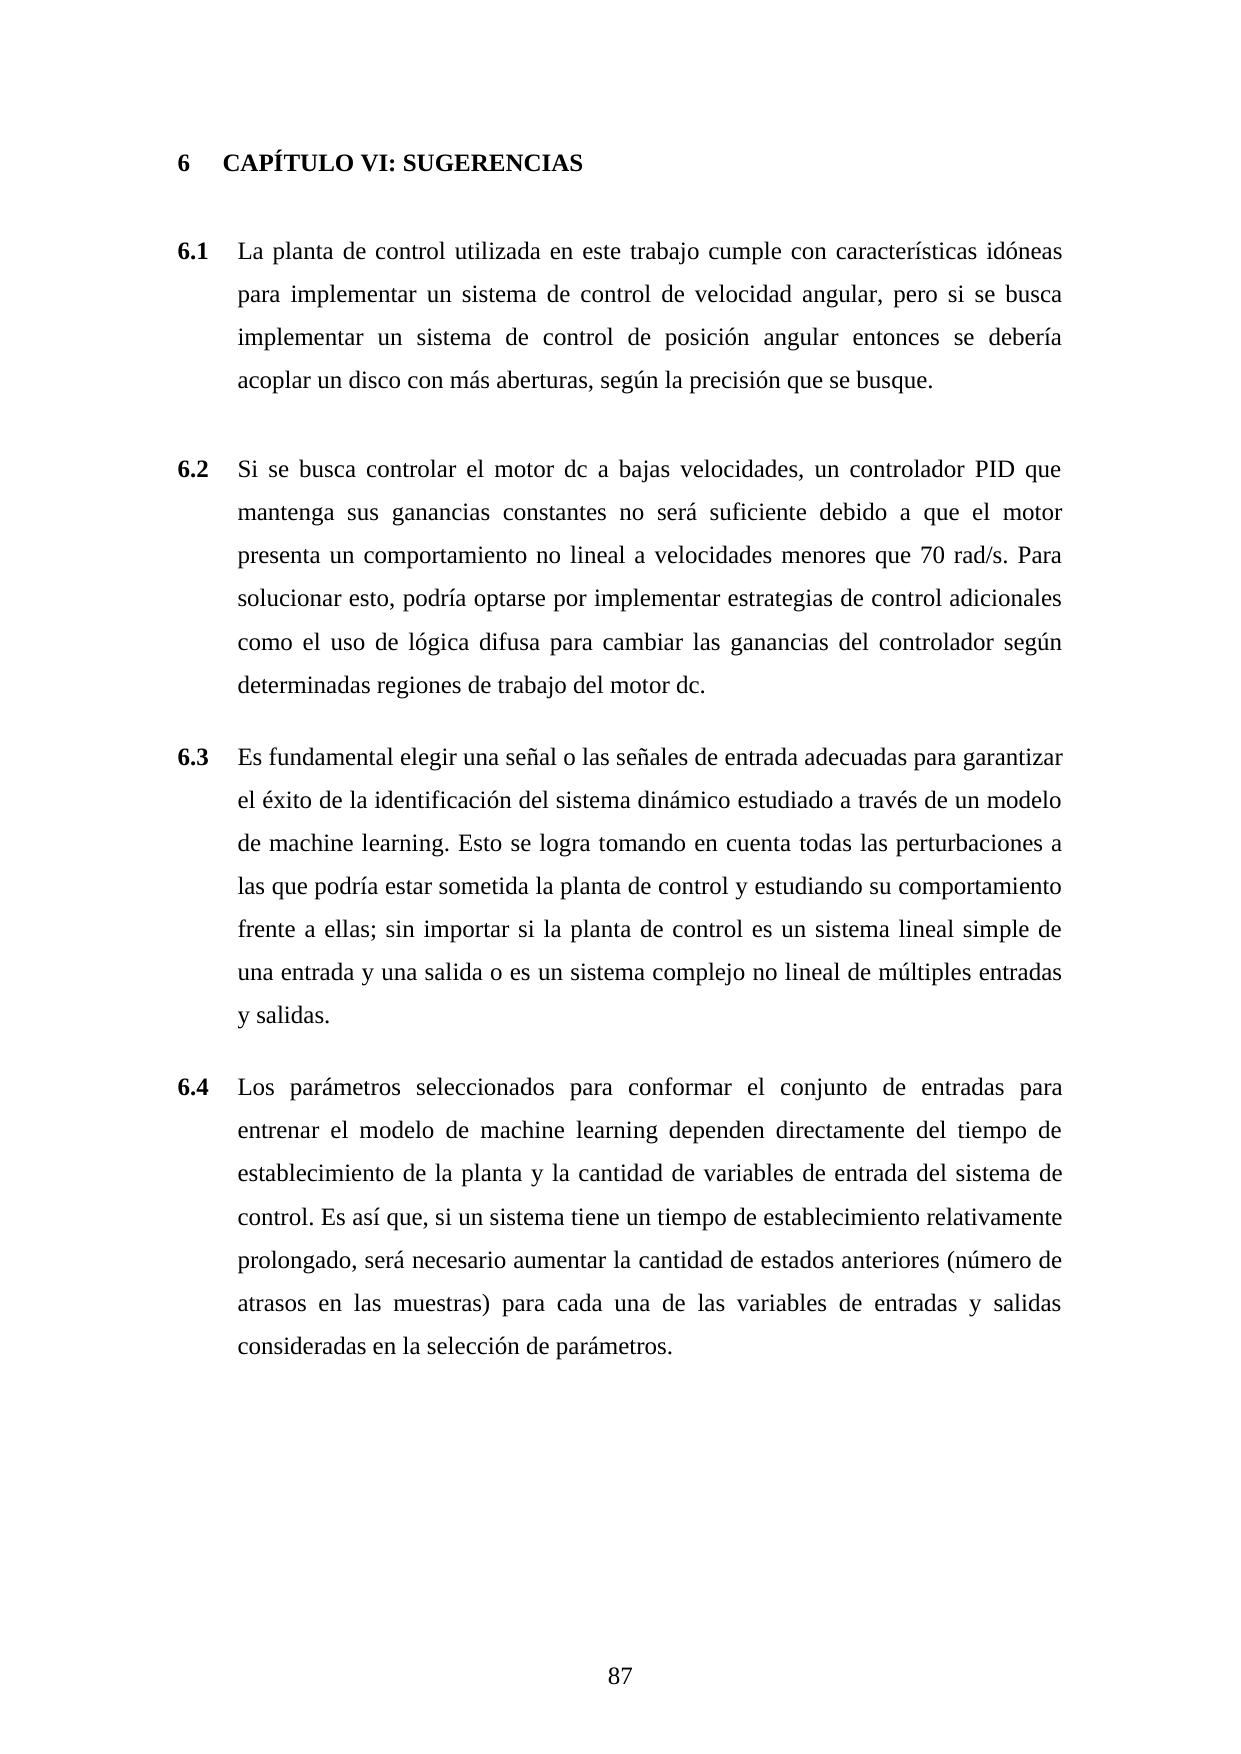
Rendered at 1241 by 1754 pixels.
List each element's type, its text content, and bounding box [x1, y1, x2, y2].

subtitle Es fundamental elegir una señal o las señales de entrada adecuadas para garantizar el éxito de la identificación del sistema dinámico estudiado a través de un modelo de machine learning. Esto se logra tomando en cuenta todas las perturbaciones a las que podría estar sometida la planta de control y estudiando su comportamiento frente a ellas; sin importar si la planta de control es un sistema lineal simple de una entrada y una salida o es un sistema complejo no lineal de múltiples entradas y salidas. [177, 742, 1063, 1029]
subtitle Los parámetros seleccionados para conformar el conjunto de entradas para entrenar el modelo de machine learning dependen directamente del tiempo de establecimiento de la planta y la cantidad de variables de entrada del sistema de control. Es así que, si un sistema tiene un tiempo de establecimiento relativamente prolongado, será necesario aumentar la cantidad de estados anteriores (número de atrasos en las muestras) para cada una de las variables de entradas y salidas consideradas en la selección de parámetros. [177, 1072, 1063, 1360]
subtitle CAPÍTULO VI: SUGERENCIAS [177, 148, 1063, 176]
subtitle Si se busca controlar el motor dc a bajas velocidades, un controlador PID que mantenga sus ganancias constantes no será suficiente debido a que el motor presenta un comportamiento no lineal a velocidades menores que 70 rad/s. Para solucionar esto, podría optarse por implementar estrategias de control adicionales como el uso de lógica difusa para cambiar las ganancias del controlador según determinadas regiones de trabajo del motor dc. [177, 454, 1063, 698]
subtitle La planta de control utilizada en este trabajo cumple con características idóneas para implementar un sistema de control de velocidad angular, pero si se busca implementar un sistema de control de posición angular entonces se debería acoplar un disco con más aberturas, según la precisión que se busque. [177, 236, 1063, 394]
